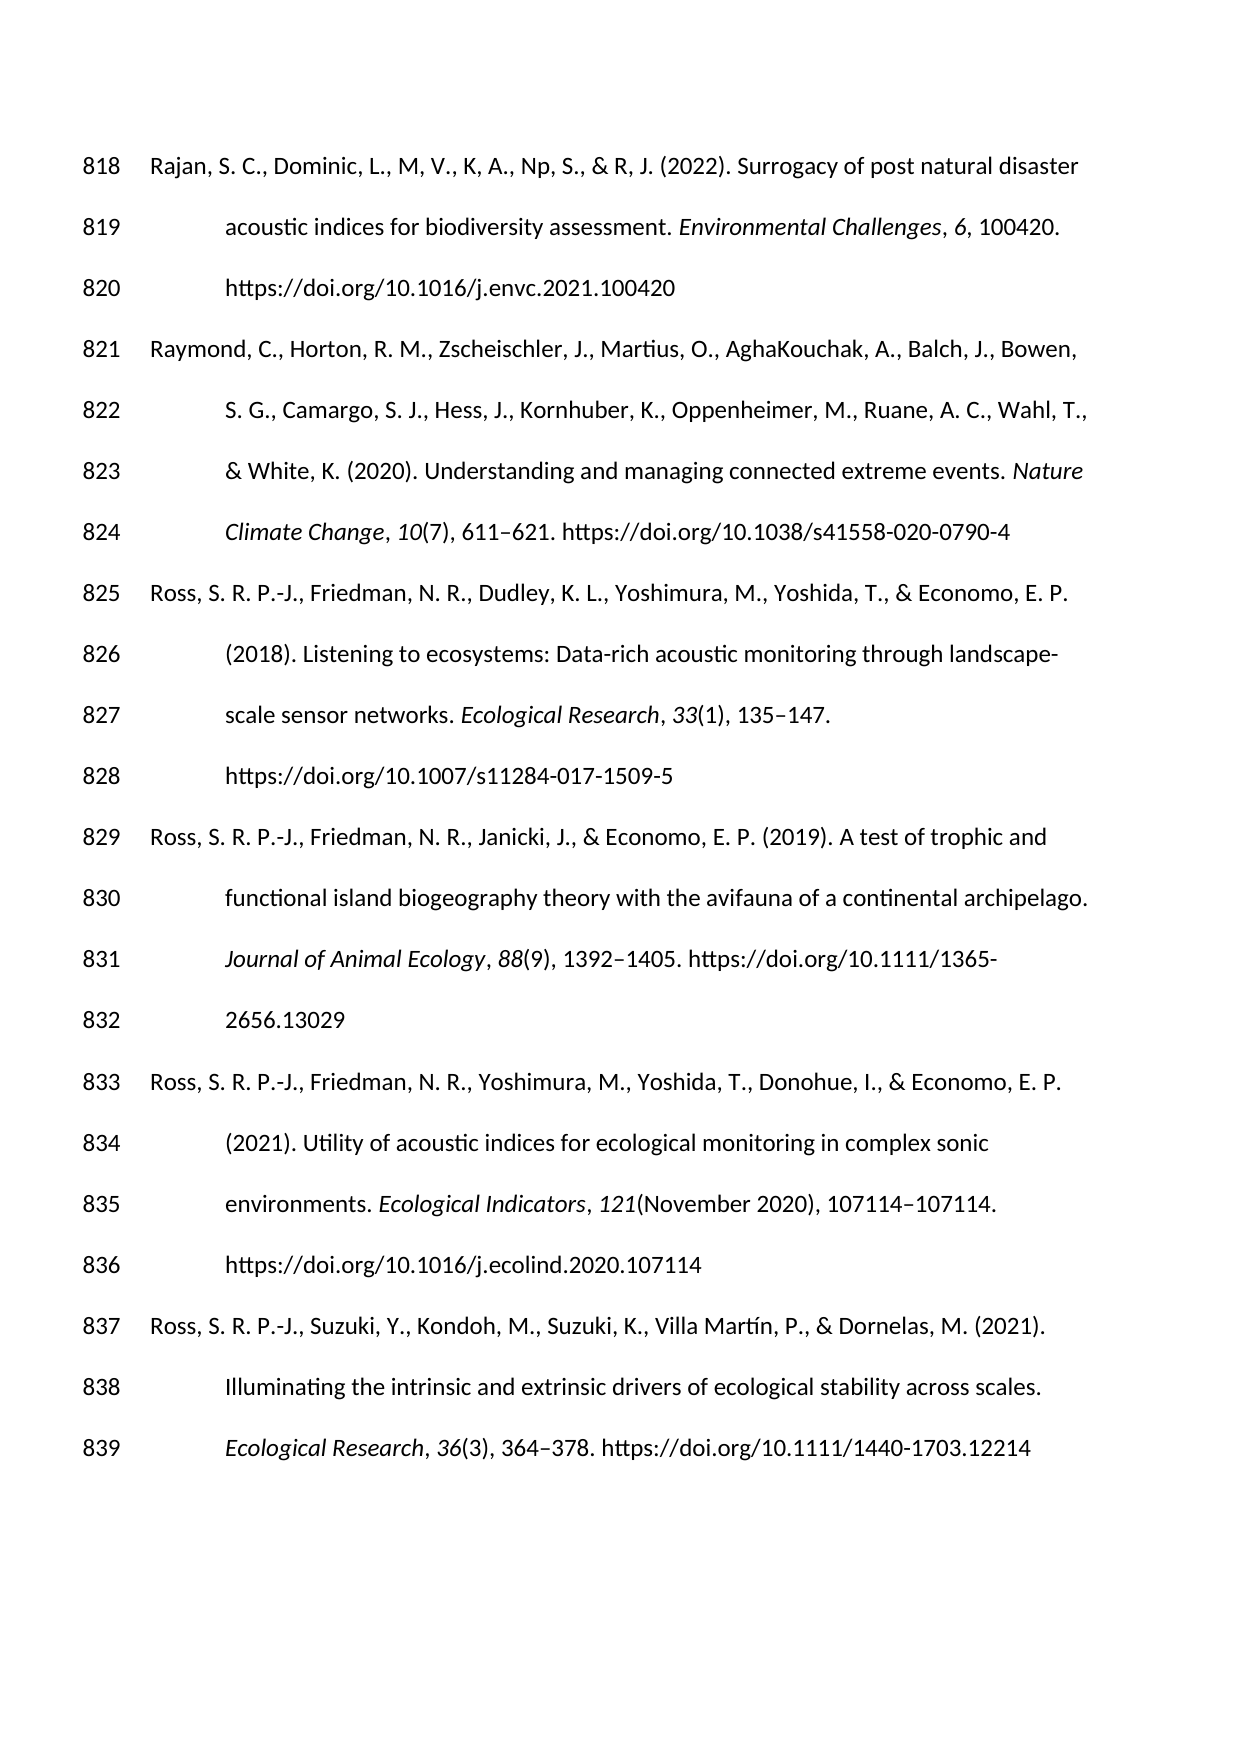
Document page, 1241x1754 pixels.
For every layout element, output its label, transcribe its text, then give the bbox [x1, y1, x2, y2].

text Ross, S. R. P.-J., Friedman, N. R., Yoshimura, M., Yoshida, T., Donohue, I., & Economo, E. P. (2021). Utility of acoustic indices for ecological monitoring in complex sonic environments. Ecological Indicators, 121(November 2020), 107114–107114. https://doi.org/10.1016/j.ecolind.2020.107114 [150, 1066, 1090, 1279]
text Ross, S. R. P.-J., Friedman, N. R., Janicki, J., & Economo, E. P. (2019). A test of trophic and functional island biogeography theory with the avifauna of a continental archipelago. Journal of Animal Ecology, 88(9), 1392–1405. https://doi.org/10.1111/1365-2656.13029 [150, 821, 1090, 1035]
text Ross, S. R. P.-J., Friedman, N. R., Dudley, K. L., Yoshimura, M., Yoshida, T., & Economo, E. P. (2018). Listening to ecosystems: Data-rich acoustic monitoring through landscape-scale sensor networks. Ecological Research, 33(1), 135–147. https://doi.org/10.1007/s11284-017-1509-5 [150, 577, 1090, 791]
text Rajan, S. C., Dominic, L., M, V., K, A., Np, S., & R, J. (2022). Surrogacy of post natural disaster acoustic indices for biodiversity assessment. Environmental Challenges, 6, 100420. https://doi.org/10.1016/j.envc.2021.100420 [150, 150, 1090, 303]
text Raymond, C., Horton, R. M., Zscheischler, J., Martius, O., AghaKouchak, A., Balch, J., Bowen, S. G., Camargo, S. J., Hess, J., Kornhuber, K., Oppenheimer, M., Ruane, A. C., Wahl, T., & White, K. (2020). Understanding and managing connected extreme events. Nature Climate Change, 10(7), 611–621. https://doi.org/10.1038/s41558-020-0790-4 [150, 333, 1090, 547]
text Ross, S. R. P.-J., Suzuki, Y., Kondoh, M., Suzuki, K., Villa Martín, P., & Dornelas, M. (2021). Illuminating the intrinsic and extrinsic drivers of ecological stability across scales. Ecological Research, 36(3), 364–378. https://doi.org/10.1111/1440-1703.12214 [150, 1310, 1090, 1462]
